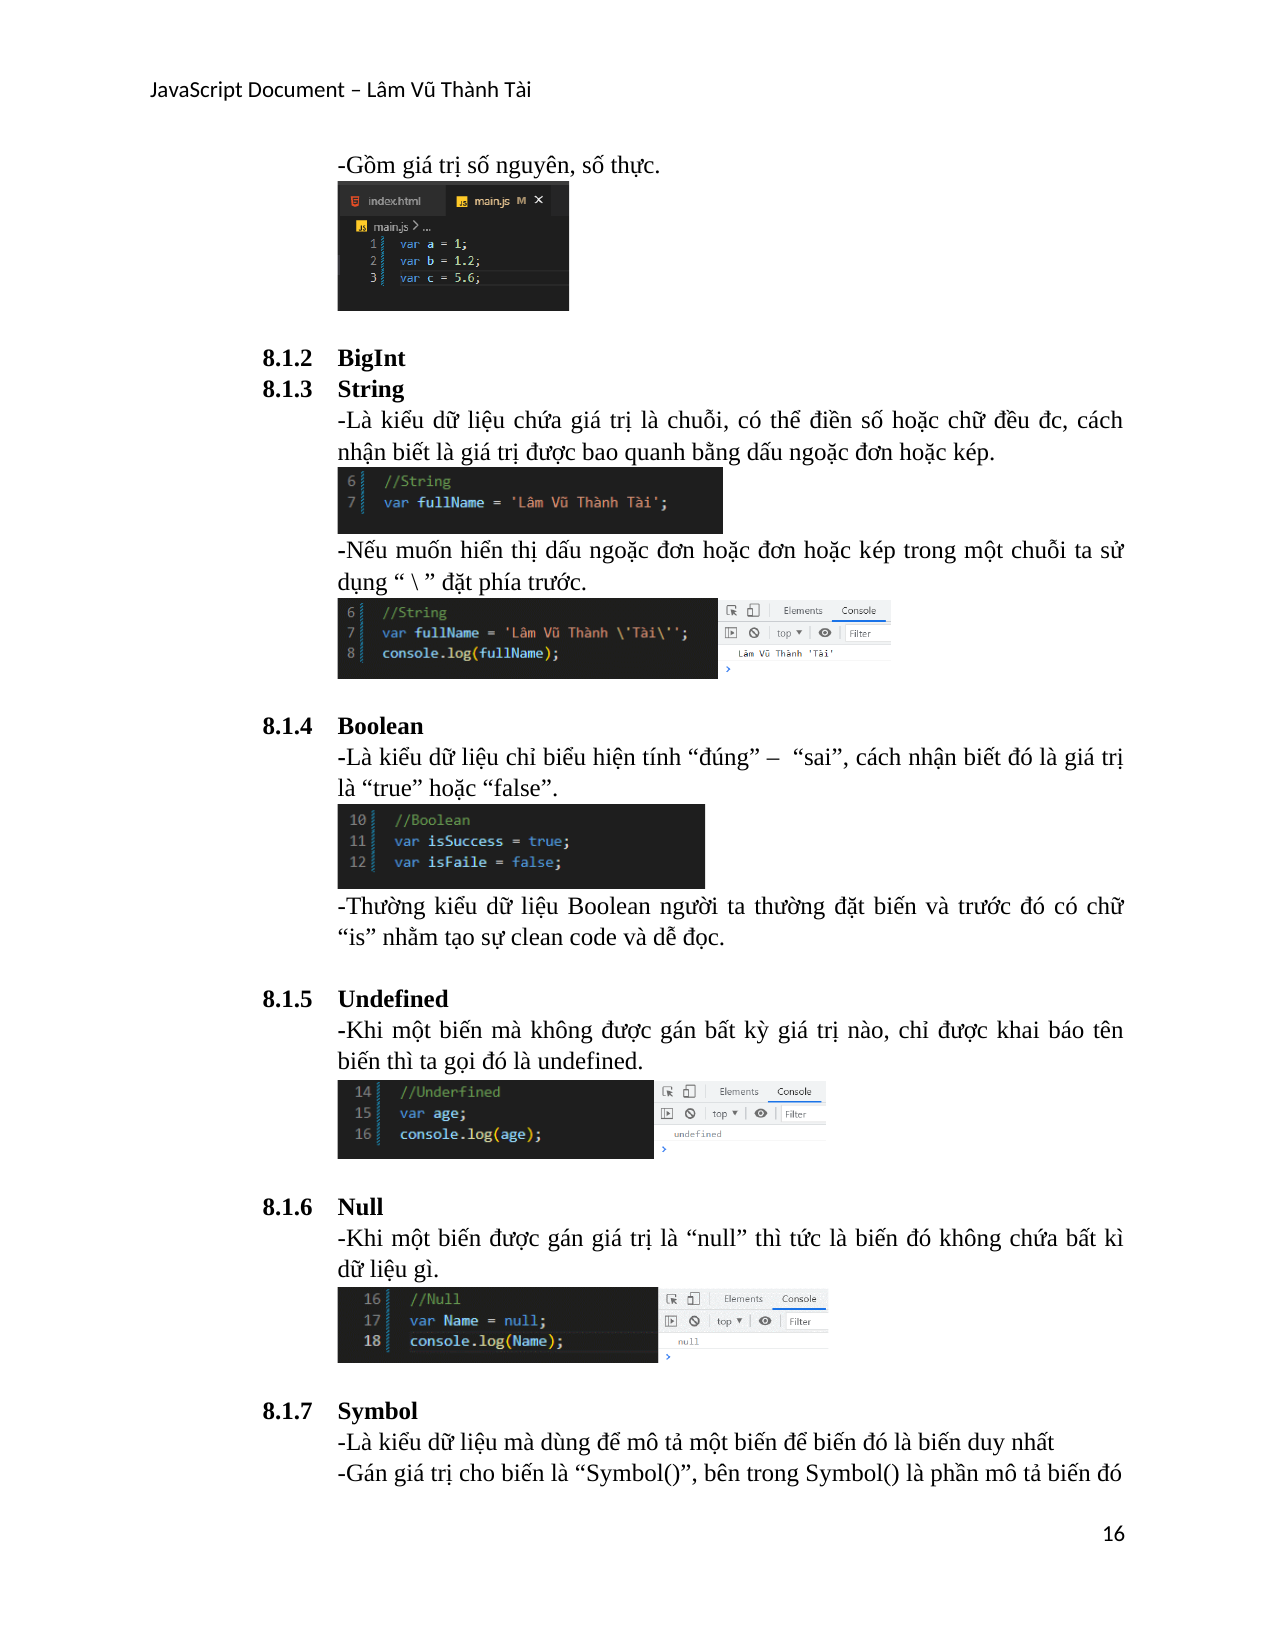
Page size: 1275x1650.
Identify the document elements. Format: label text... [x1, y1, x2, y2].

picture [337, 181, 570, 311]
picture [337, 1285, 829, 1363]
list -Gồm giá trị số nguyên, số thực. [337, 150, 1125, 179]
picture [337, 804, 706, 889]
list BigInt [262, 343, 1125, 372]
list Symbol [262, 1396, 1125, 1425]
picture [337, 1077, 826, 1159]
list -Thường kiểu dữ liệu Boolean người ta thường đặt biến và trước đó có chữ “is” nhằm tạo sự clean code và dễ đọc. [337, 891, 1125, 951]
list String [262, 374, 1125, 403]
list -Là kiểu dữ liệu mà dùng để mô tả một biến để biến đó là biến duy nhất [337, 1427, 1125, 1456]
list -Gán giá trị cho biến là “Symbol()”, bên trong Symbol() là phần mô tả biến đó [337, 1458, 1125, 1487]
list -Là kiểu dữ liệu chỉ biểu hiện tính “đúng” – “sai”, cách nhận biết đó là giá trị là “true” hoặc “false”. [337, 742, 1125, 802]
picture [337, 597, 891, 679]
picture [337, 467, 723, 534]
list Undefined [262, 984, 1125, 1013]
list -Khi một biến mà không được gán bất kỳ giá trị nào, chỉ được khai báo tên biến thì ta gọi đó là undefined. [337, 1015, 1125, 1075]
list Null [262, 1192, 1125, 1221]
list Boolean [262, 711, 1125, 740]
list -Là kiểu dữ liệu chứa giá trị là chuỗi, có thể điền số hoặc chữ đều đc, cách nhận biết là giá trị được bao quanh bằng dấu ngoặc đơn hoặc kép. [337, 406, 1125, 465]
list -Khi một biến được gán giá trị là “null” thì tức là biến đó không chứa bất kì dữ liệu gì. [337, 1223, 1125, 1283]
list -Nếu muốn hiển thị dấu ngoặc đơn hoặc đơn hoặc kép trong một chuỗi ta sử dụng “ \ ” đặt phía trước. [337, 536, 1125, 595]
